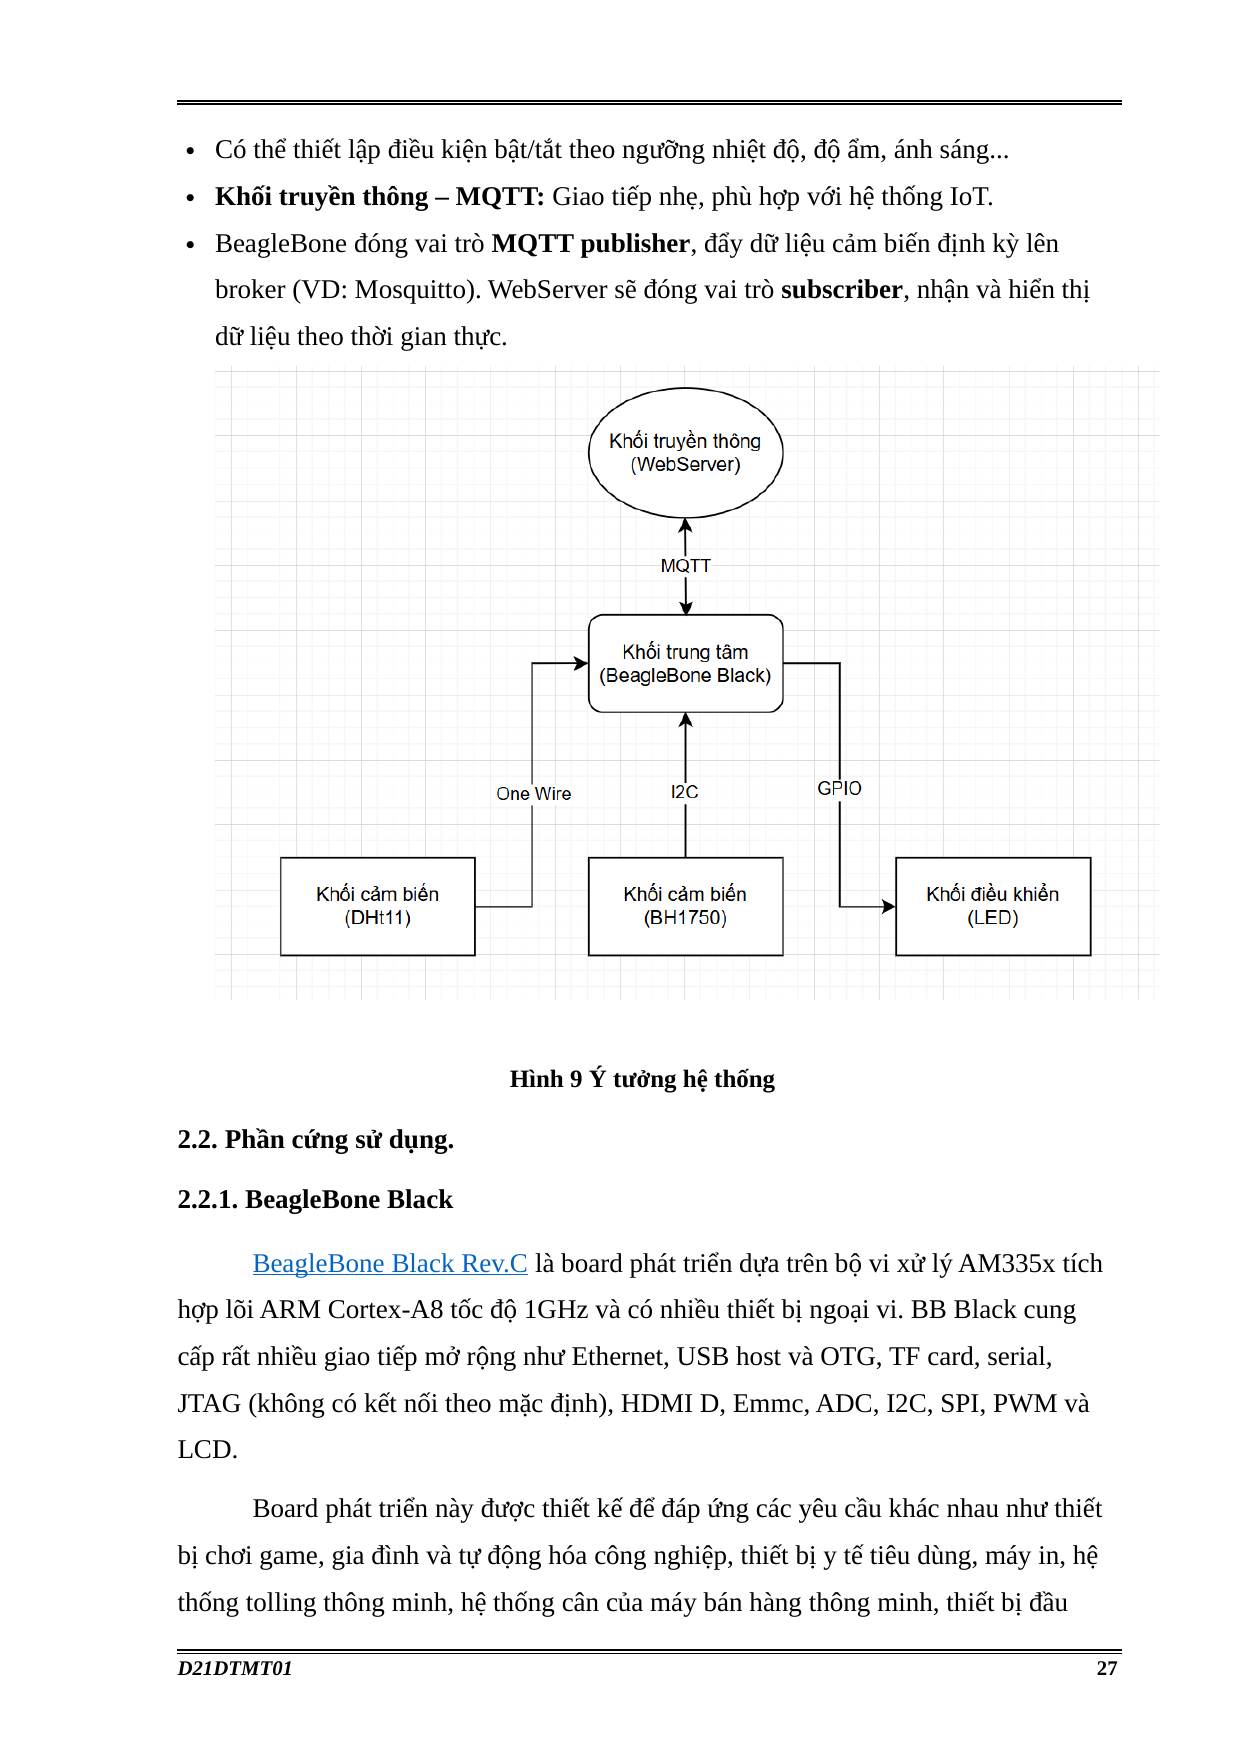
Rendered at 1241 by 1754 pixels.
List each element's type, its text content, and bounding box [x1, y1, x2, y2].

text 2.2.1. BeagleBone Black [177, 1183, 1107, 1214]
text Hình 9 Ý tưởng hệ thống [177, 1064, 1107, 1093]
list Khối truyền thông – MQTT: Giao tiếp nhẹ, phù hợp với hệ thống IoT. [187, 180, 1107, 211]
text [177, 1492, 1107, 1617]
subtitle 2.2. Phần cứng sử dụng. [177, 1123, 1107, 1154]
list Có thể thiết lập điều kiện bật/tắt theo ngưỡng nhiệt độ, độ ẩm, ánh sáng... [187, 133, 1107, 164]
text BeagleBone Black Rev.C là board phát triển dựa trên bộ vi xử lý AM335x tích hợp lõi ARM Cortex-A8 tốc độ 1GHz và có nhiều thiết bị ngoại vi. BB Black cung cấp rất nhiều giao tiếp mở rộng như Ethernet, USB host và OTG, TF card, serial, JTAG (không có kết nối theo mặc định), HDMI D, Emmc, ADC, I2C, SPI, PWM và LCD. [177, 1247, 1107, 1464]
picture [214, 366, 1160, 1000]
